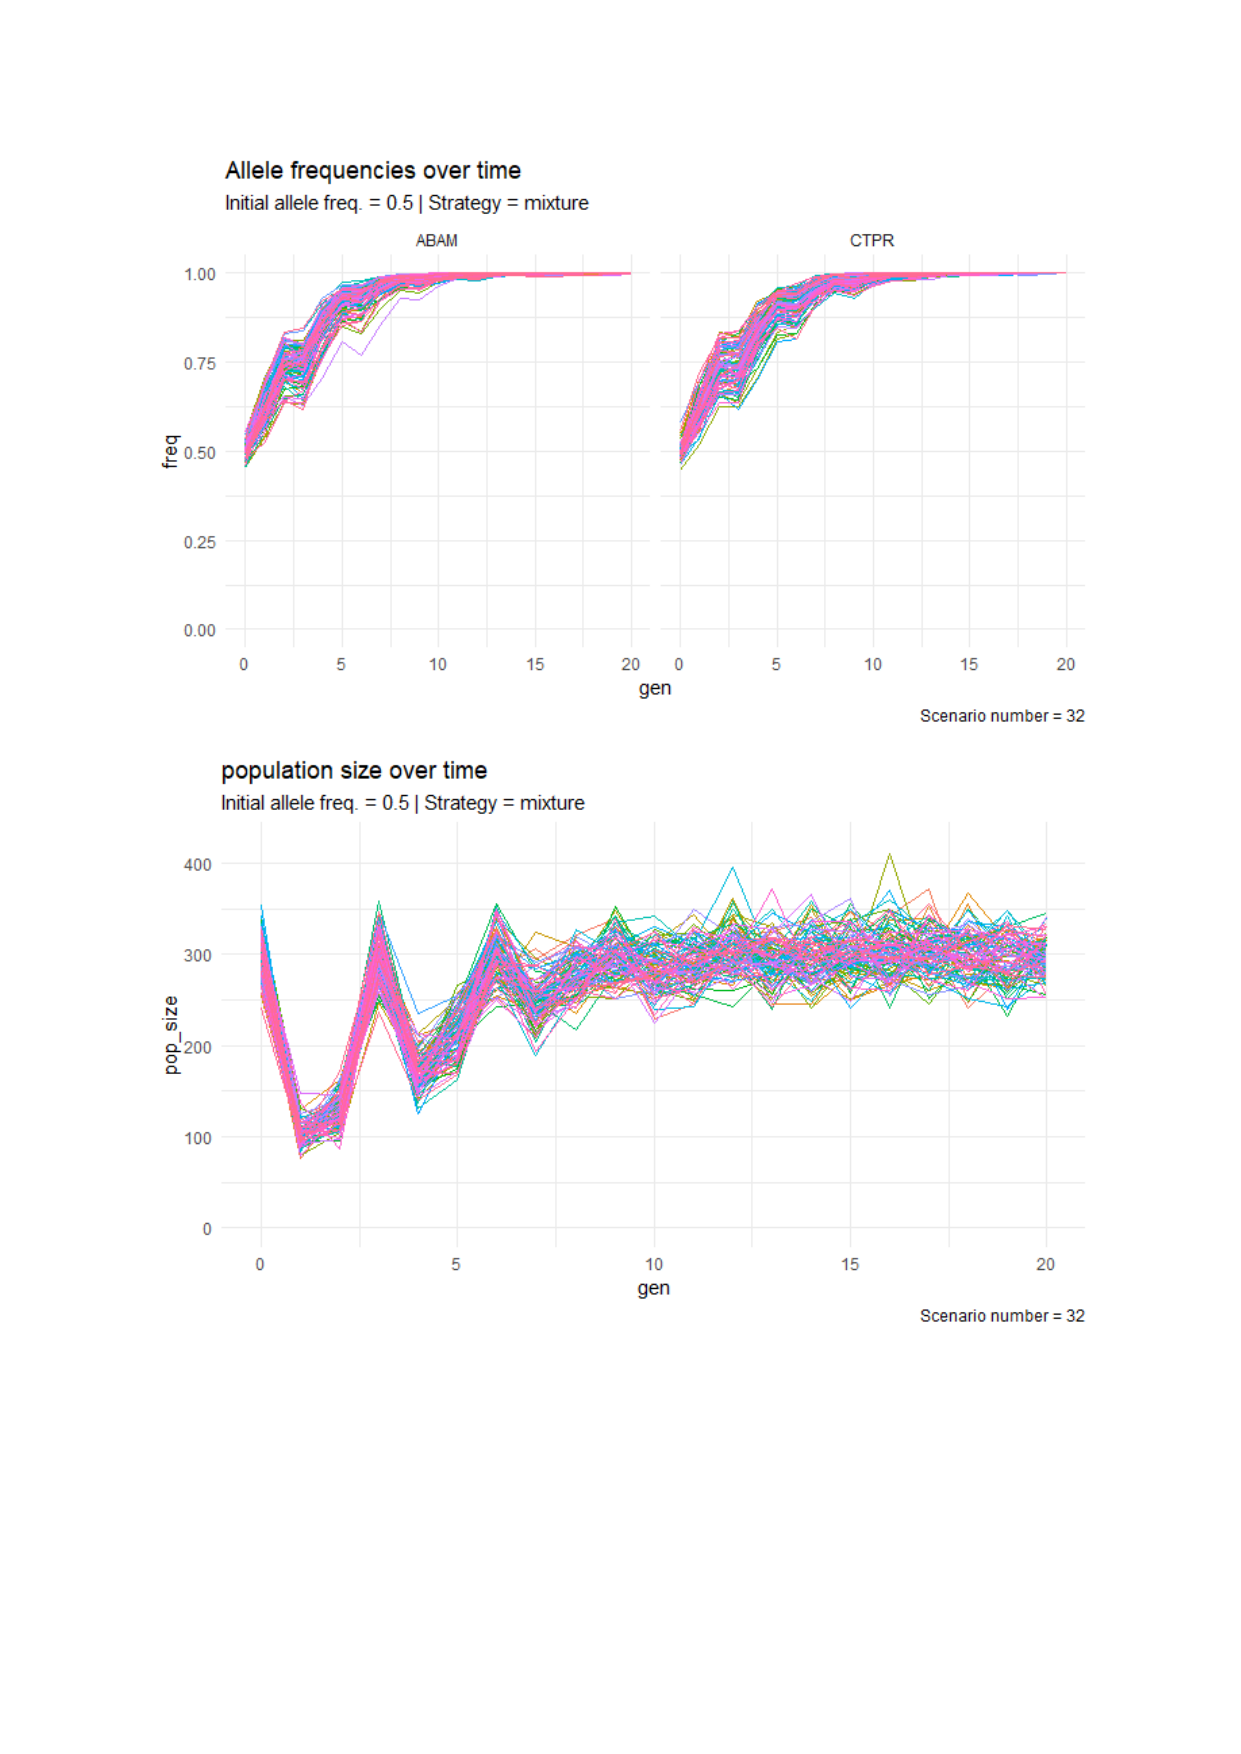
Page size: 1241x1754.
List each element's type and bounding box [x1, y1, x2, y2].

picture [150, 150, 1096, 734]
picture [150, 749, 1096, 1334]
